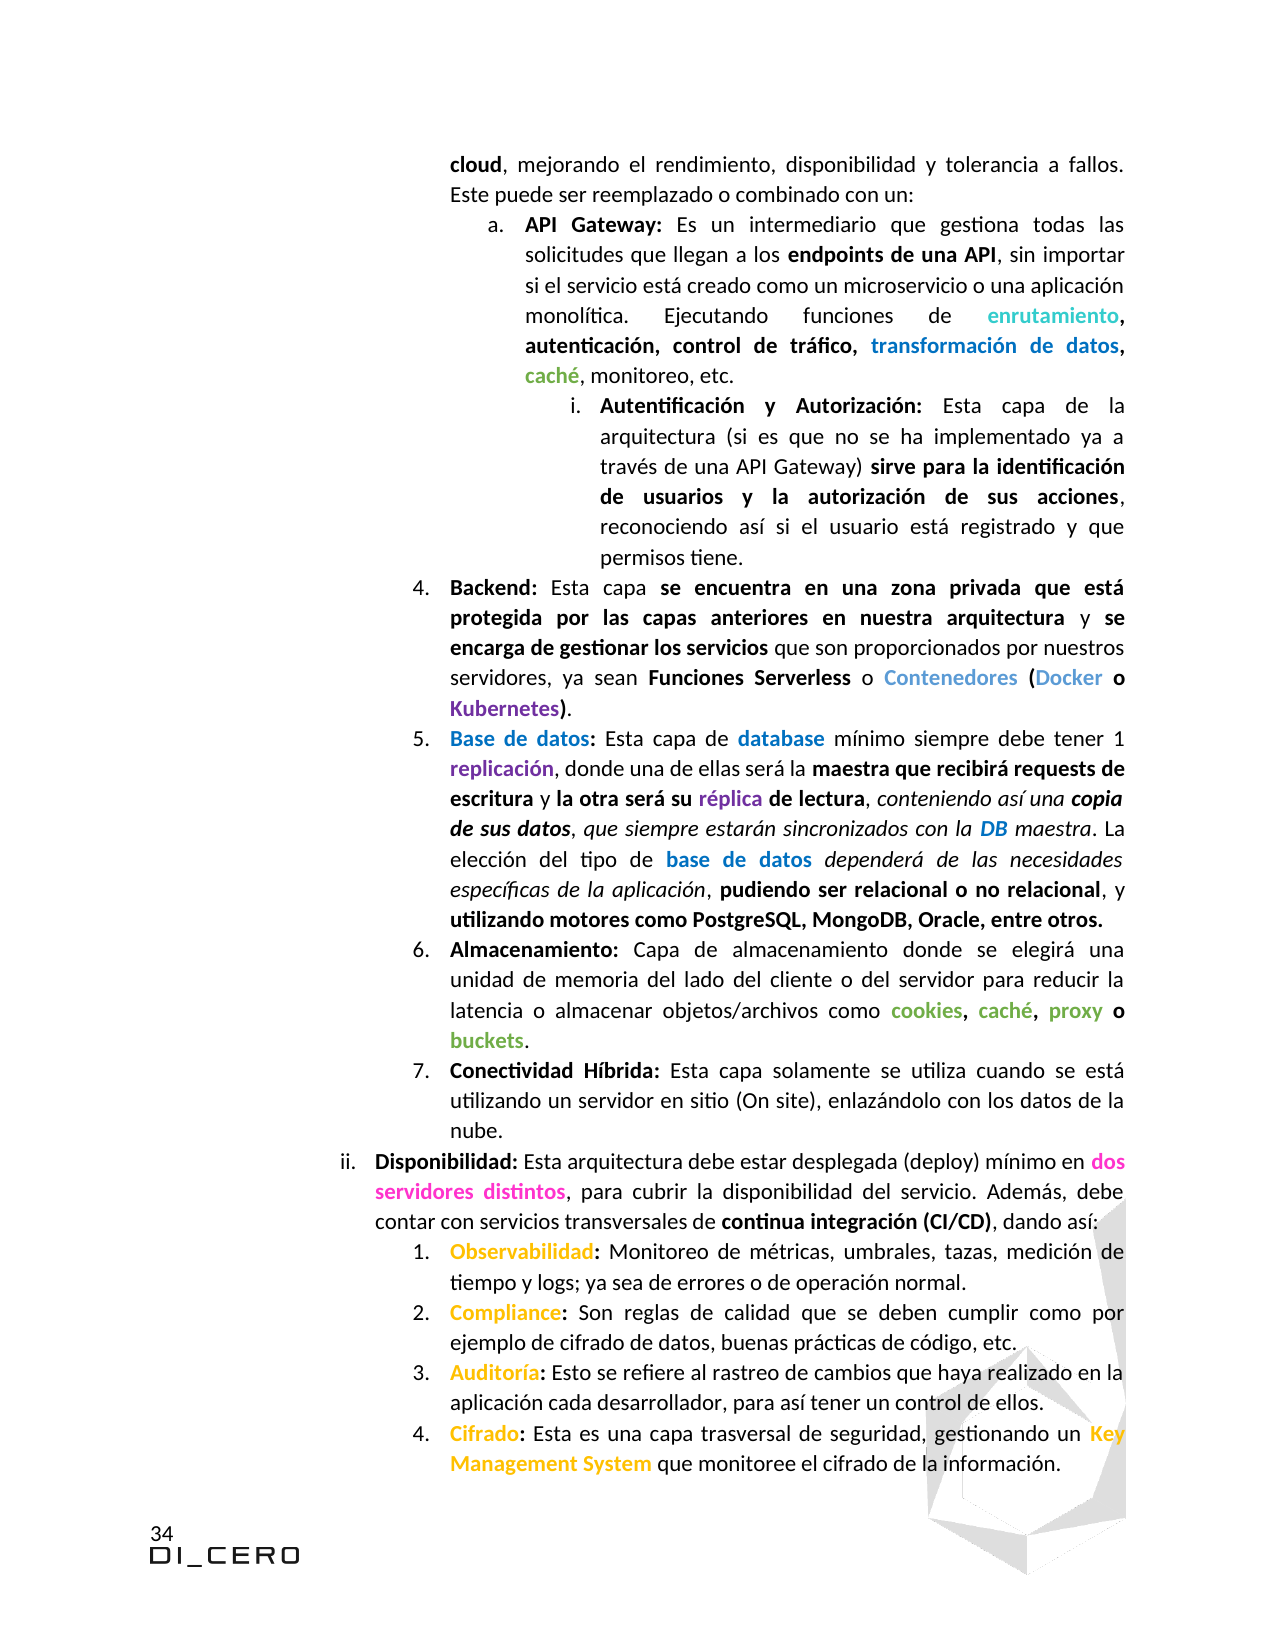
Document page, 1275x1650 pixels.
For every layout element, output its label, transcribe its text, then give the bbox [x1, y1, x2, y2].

list Disponibilidad: Esta arquitectura debe estar desplegada (deploy) mínimo en dos servidores distintos, para cubrir la disponibilidad del servicio. Además, debe contar con servicios transversales de continua integración (CI/CD), dando así: [356, 1147, 1125, 1235]
list Compliance: Son reglas de calidad que se deben cumplir como por ejemplo de cifrado de datos, buenas prácticas de código, etc. [412, 1298, 1125, 1356]
picture [925, 1198, 1126, 1575]
list Cifrado: Esta es una capa trasversal de seguridad, gestionando un Key Management System que monitoree el cifrado de la información. [412, 1419, 1125, 1477]
list Backend: Esta capa se encuentra en una zona privada que está protegida por las capas anteriores en nuestra arquitectura y se encarga de gestionar los servicios que son proporcionados por nuestros servidores, ya sean Funciones Serverless o Contenedores (Docker o Kubernetes). [412, 573, 1125, 722]
list Autentificación y Autorización: Esta capa de la arquitectura (si es que no se ha implementado ya a través de una API Gateway) sirve para la identificación de usuarios y la autorización de sus acciones, reconociendo así si el usuario está registrado y que permisos tiene. [581, 392, 1125, 571]
list Auditoría: Esto se refiere al rastreo de cambios que haya realizado en la aplicación cada desarrollador, para así tener un control de ellos. [412, 1358, 1125, 1417]
list Almacenamiento: Capa de almacenamiento donde se elegirá una unidad de memoria del lado del cliente o del servidor para reducir la latencia o almacenar objetos/archivos como cookies, caché, proxy o buckets. [412, 935, 1125, 1054]
list Base de datos: Esta capa de database mínimo siempre debe tener 1 replicación, donde una de ellas será la maestra que recibirá requests de escritura y la otra será su réplica de lectura, conteniendo así una copia de sus datos, que siempre estarán sincronizados con la DB maestra. La elección del tipo de base de datos dependerá de las necesidades específicas de la aplicación, pudiendo ser relacional o no relacional, y utilizando motores como PostgreSQL, MongoDB, Oracle, entre otros. [412, 724, 1125, 933]
list Conectividad Híbrida: Esta capa solamente se utiliza cuando se está utilizando un servidor en sitio (On site), enlazándolo con los datos de la nube. [412, 1056, 1125, 1145]
list Observabilidad: Monitoreo de métricas, umbrales, tazas, medición de tiempo y logs; ya sea de errores o de operación normal. [412, 1237, 1125, 1296]
list API Gateway: Es un intermediario que gestiona todas las solicitudes que llegan a los endpoints de una API, sin importar si el servicio está creado como un microservicio o una aplicación monolítica. Ejecutando funciones de enrutamiento, autenticación, control de tráfico, transformación de datos, caché, monitoreo, etc. [487, 210, 1125, 389]
picture [150, 1547, 299, 1567]
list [412, 150, 1125, 208]
